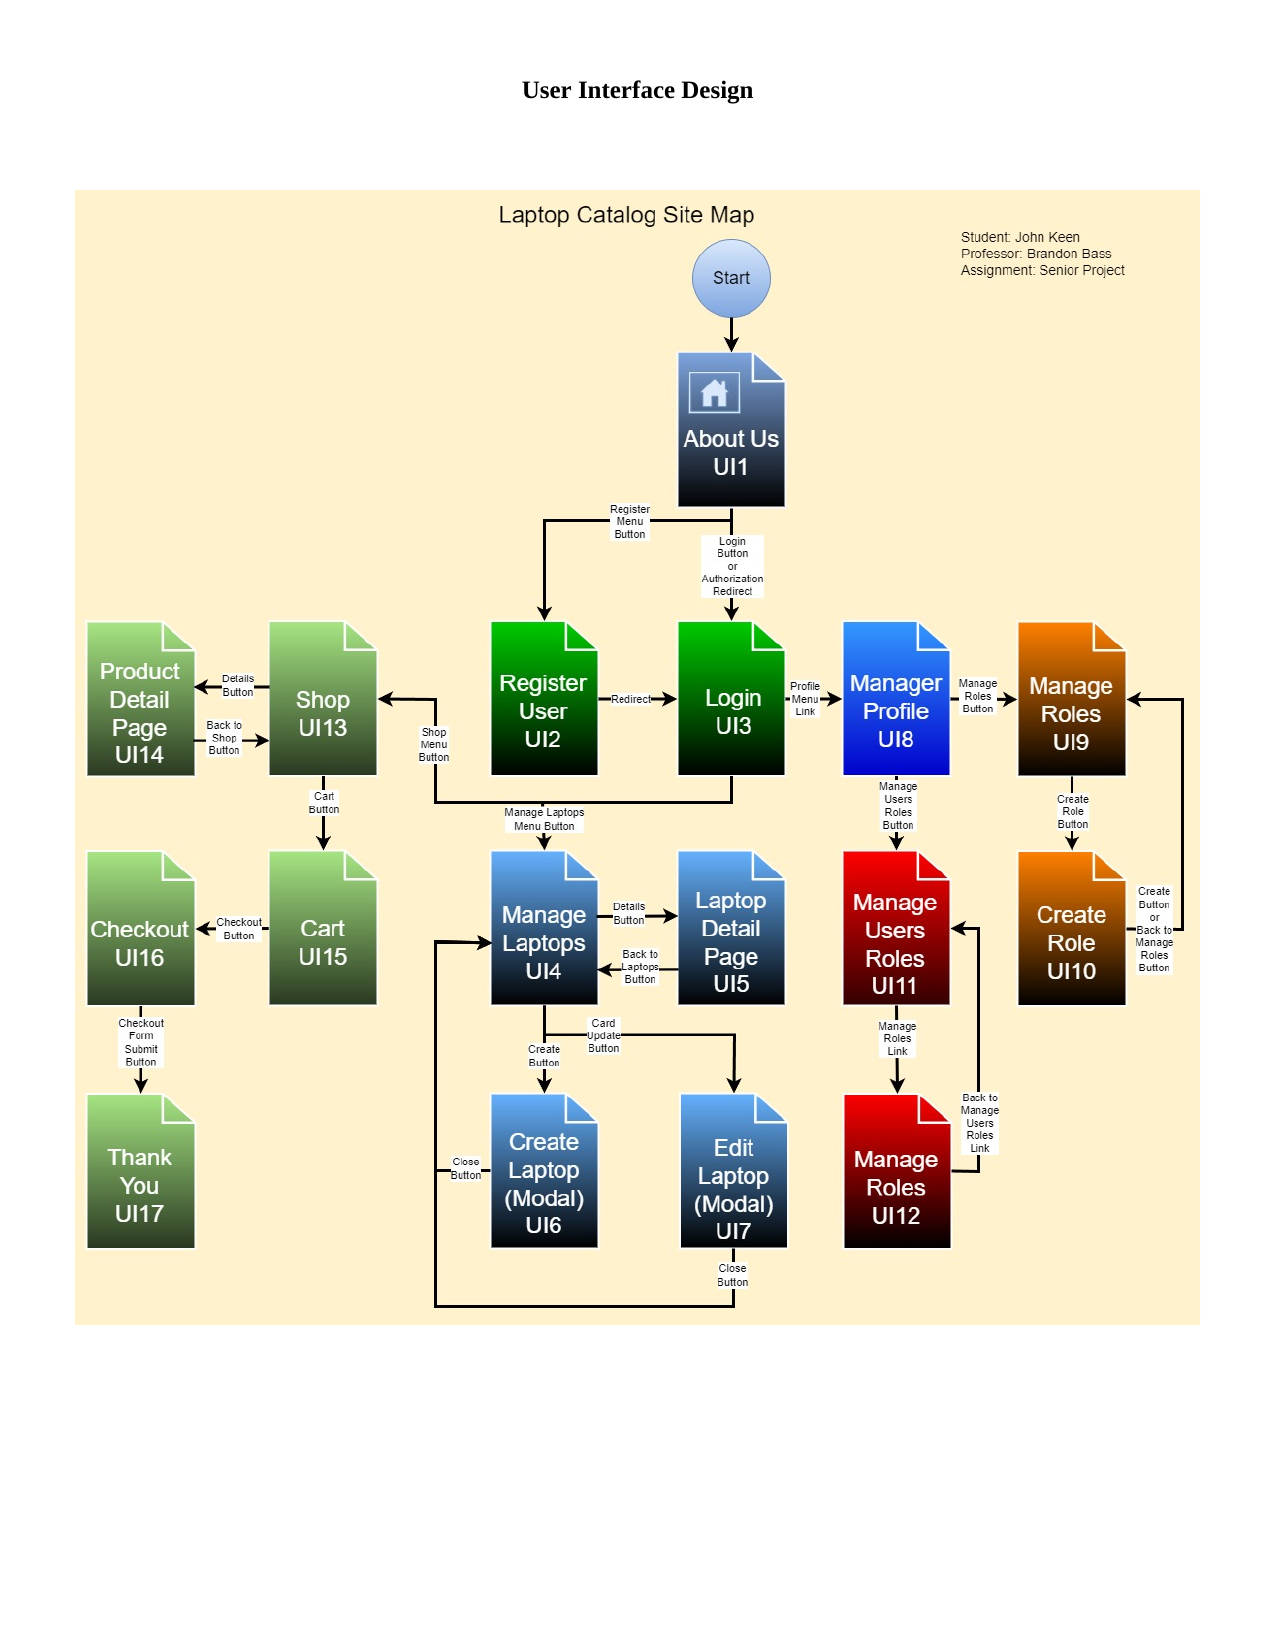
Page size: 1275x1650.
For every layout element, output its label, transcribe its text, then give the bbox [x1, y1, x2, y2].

picture [75, 190, 1200, 1325]
subtitle User Interface Design [75, 75, 1200, 104]
